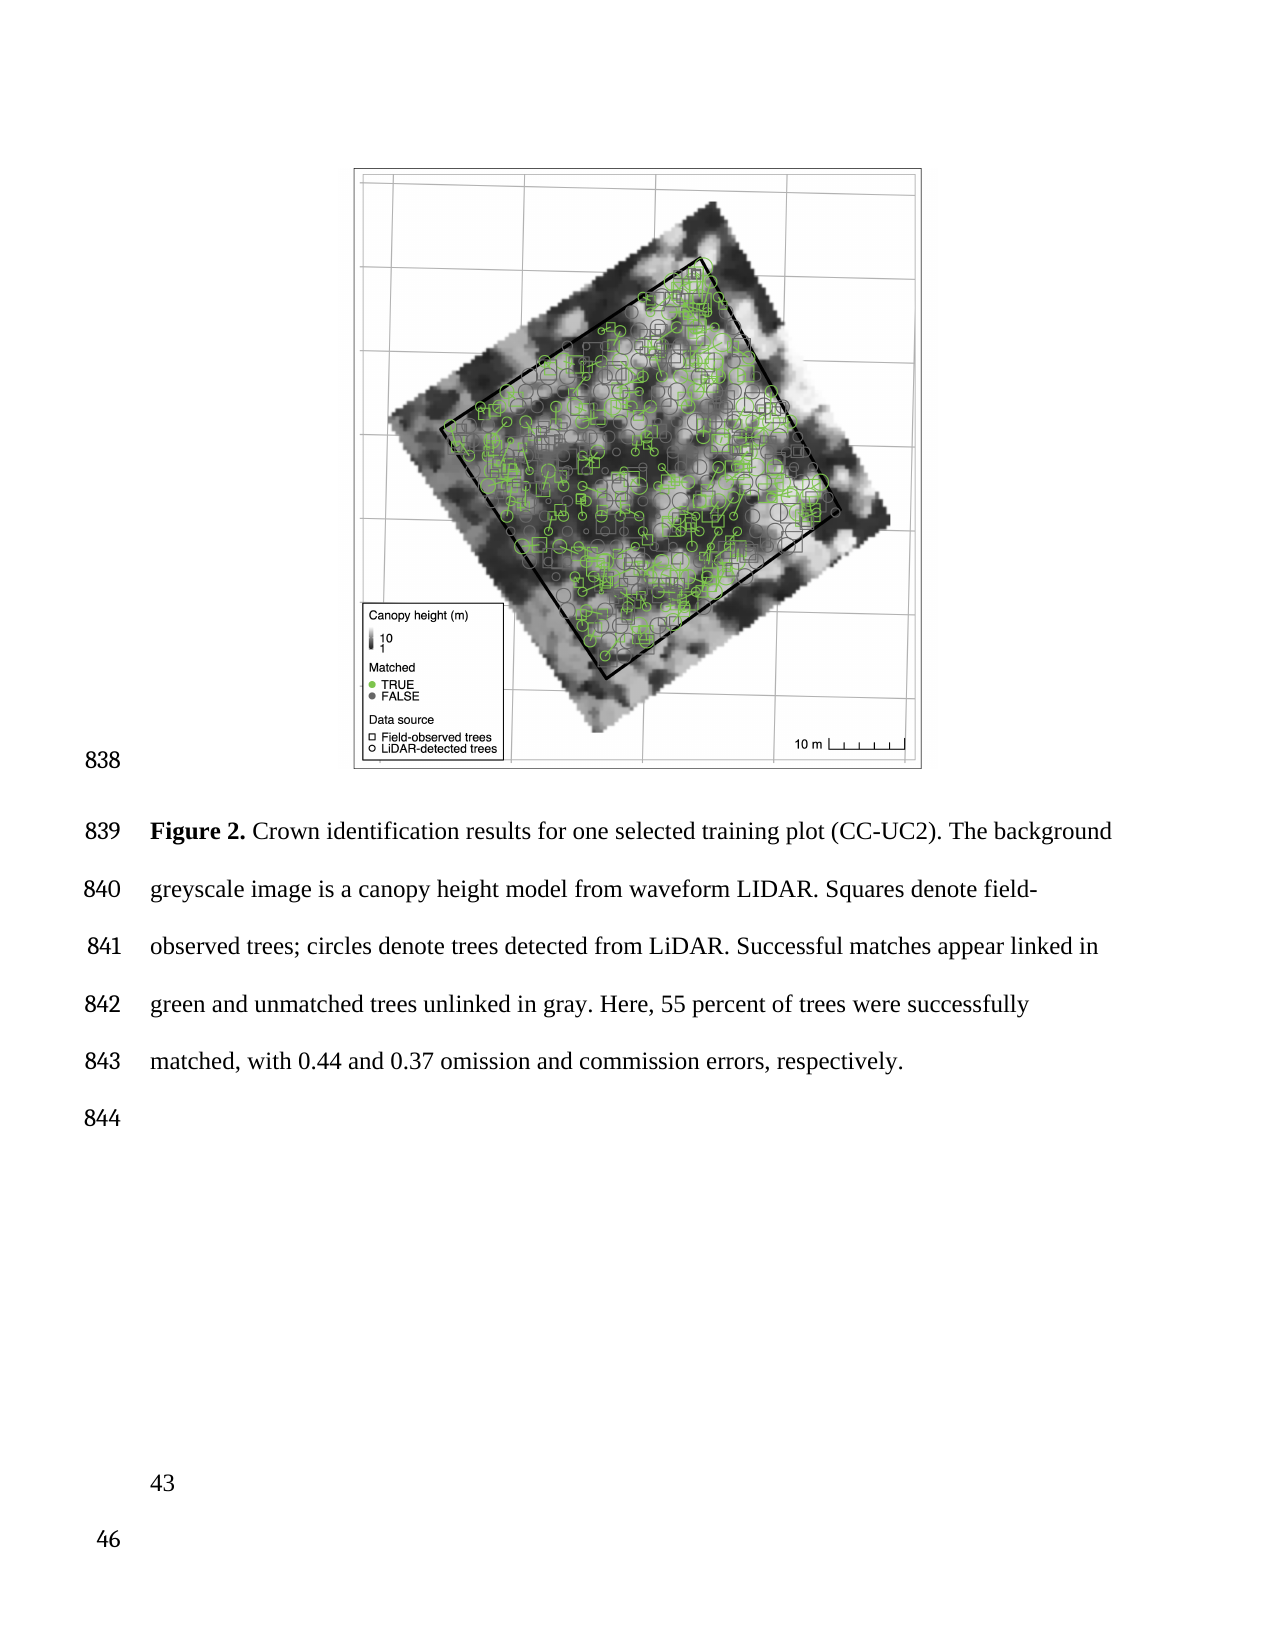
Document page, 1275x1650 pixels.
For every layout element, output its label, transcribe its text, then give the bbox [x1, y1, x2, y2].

picture [337, 168, 938, 769]
text Figure 2. Crown identification results for one selected training plot (CC-UC2). The background greyscale image is a canopy height model from waveform LIDAR. Squares denote field-observed trees; circles denote trees detected from LiDAR. Successful matches appear linked in green and unmatched trees unlinked in gray. Here, 55 percent of trees were successfully matched, with 0.44 and 0.37 omission and commission errors, respectively. [150, 816, 1125, 1075]
